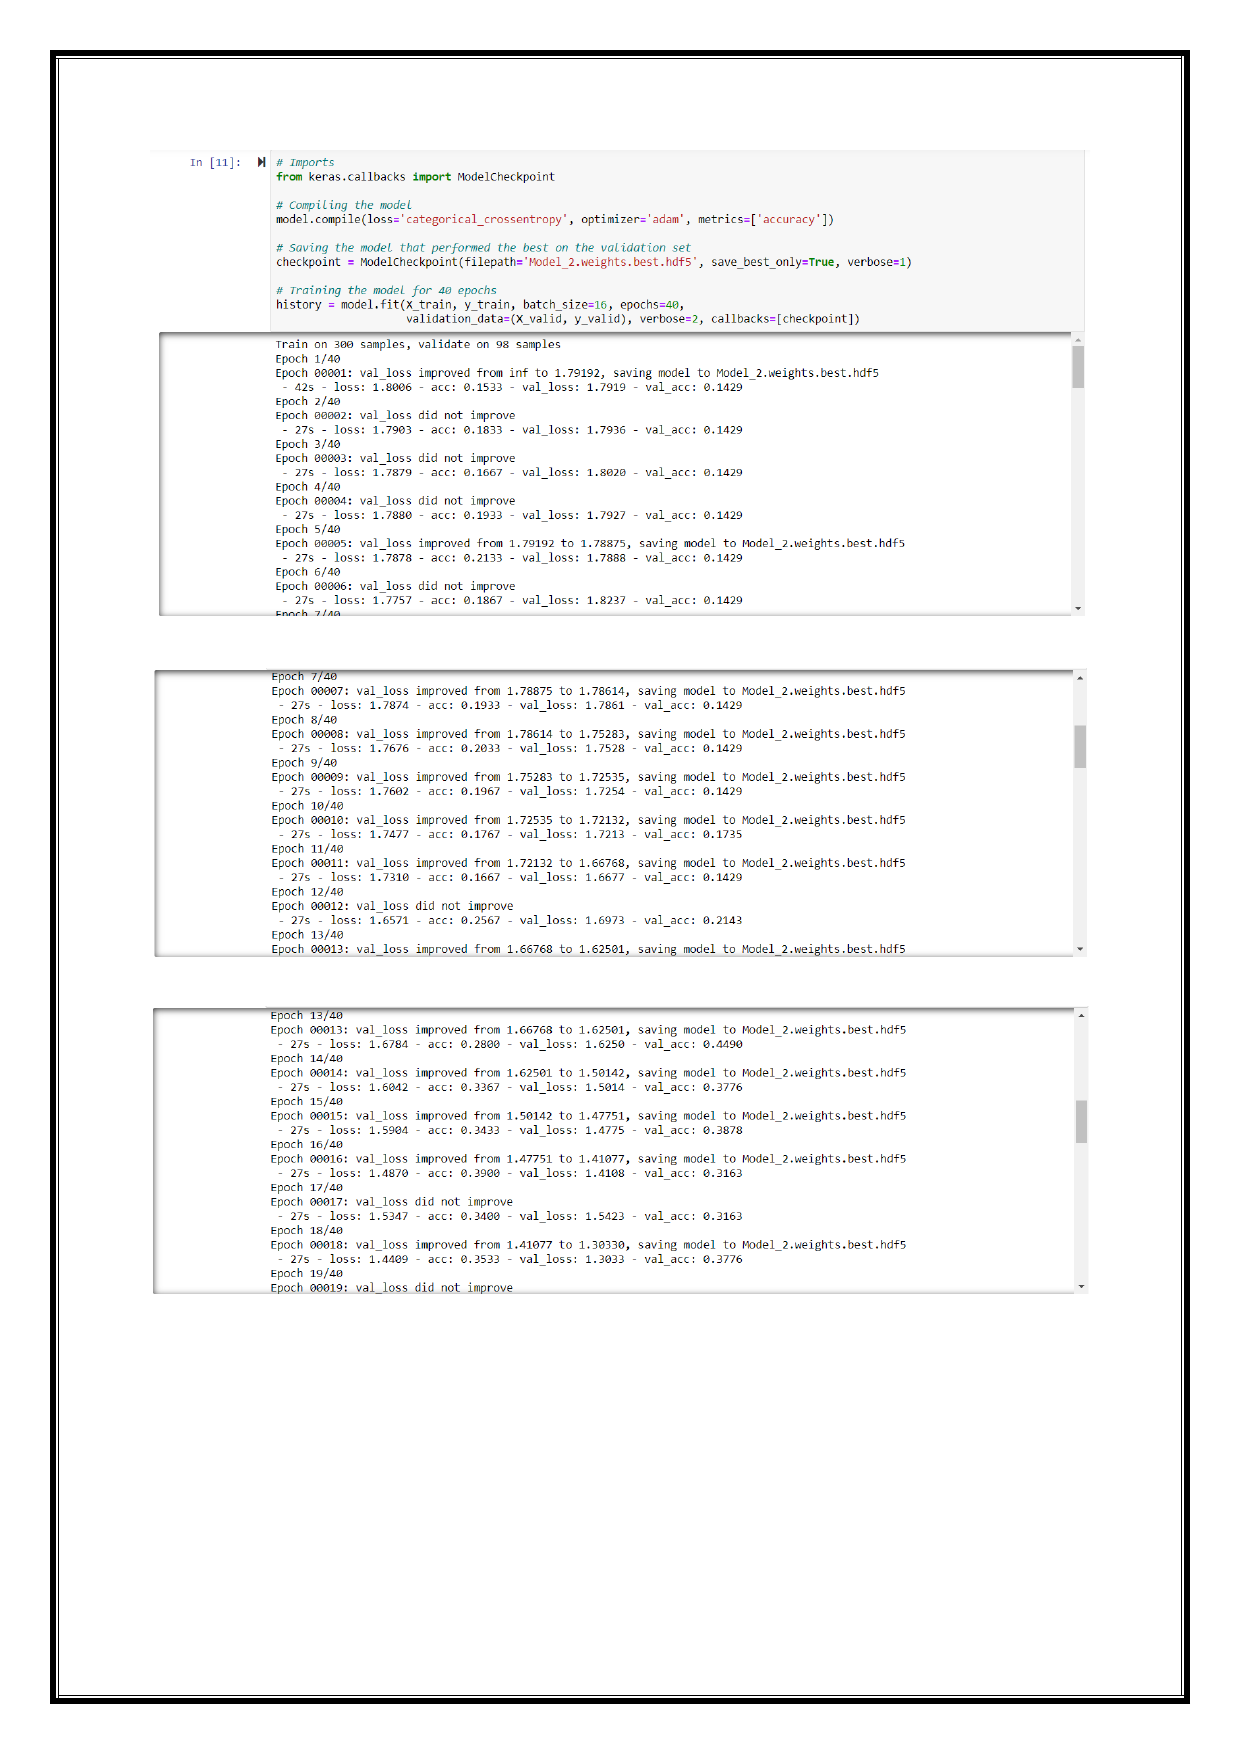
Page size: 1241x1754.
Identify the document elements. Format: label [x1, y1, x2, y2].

picture [150, 1006, 1091, 1298]
picture [150, 150, 1091, 622]
picture [150, 668, 1091, 960]
